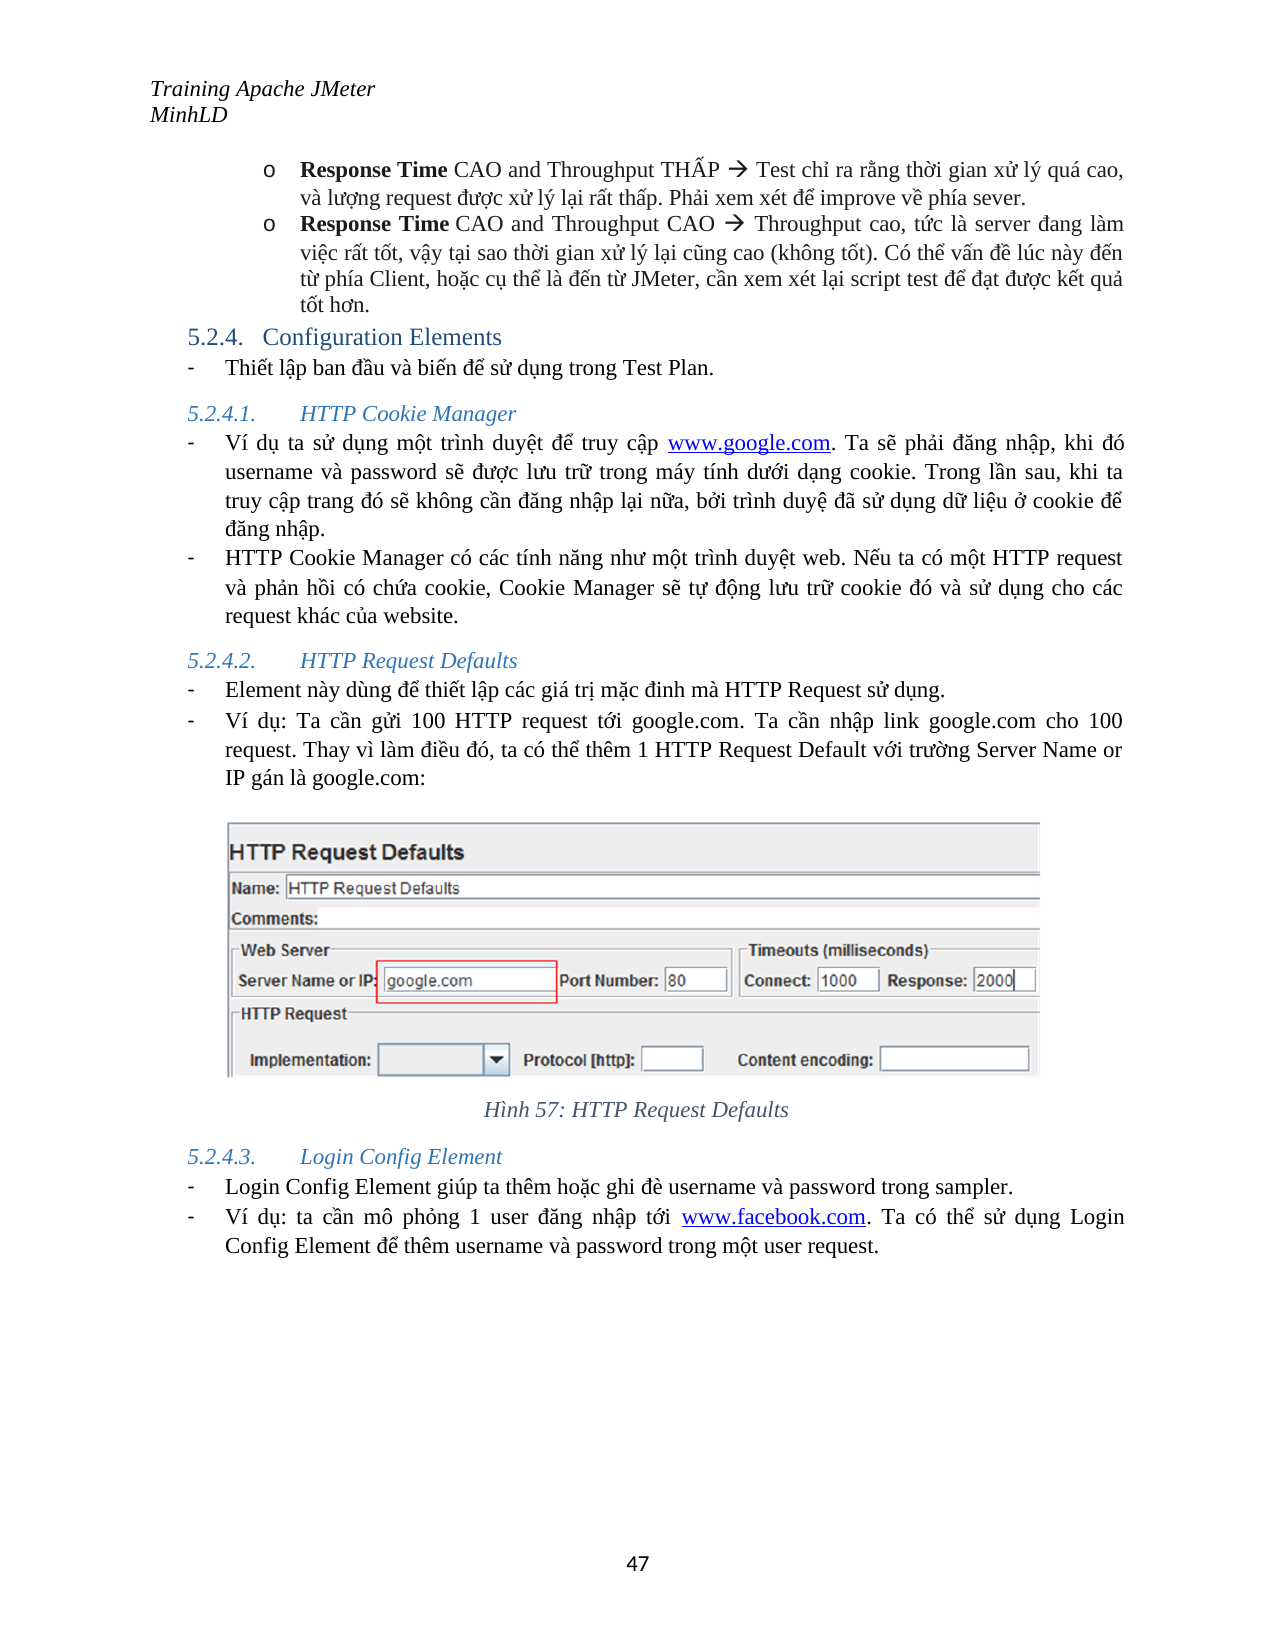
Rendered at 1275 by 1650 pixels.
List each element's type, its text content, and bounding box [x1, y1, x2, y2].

list Response Time CAO and Throughput CAO Throughput cao, tức là server đang làm việc rất tốt, vậy tại sao thời gian xử lý lại cũng cao (không tốt). Có thể vấn đề lúc này đến từ phía Client, hoặc cụ thể là đến từ JMeter, cần xem xét lại script test để đạt được kết quả tốt hơn. [262, 210, 1125, 318]
text Hình 57: HTTP Request Defaults [150, 1096, 1125, 1122]
picture [225, 821, 1041, 1078]
list Element này dùng để thiết lập các giá trị mặc đinh mà HTTP Request sử dụng. [187, 676, 1125, 704]
list Ví dụ ta sử dụng một trình duyệt để truy cập www.google.com. Ta sẽ phải đăng nhập, khi đó username và password sẽ được lưu trữ trong máy tính dưới dạng cookie. Trong lần sau, khi ta truy cập trang đó sẽ không cần đăng nhập lại nữa, bởi trình duyệ đã sử dụng dữ liệu ở cookie để đăng nhập. [187, 428, 1125, 541]
list HTTP Cookie Manager có các tính năng như một trình duyệt web. Nếu ta có một HTTP request và phản hồi có chứa cookie, Cookie Manager sẽ tự động lưu trữ cookie đó và sử dụng cho các request khác của website. [187, 543, 1125, 628]
list Thiết lập ban đầu và biến để sử dụng trong Test Plan. [187, 353, 1125, 381]
subtitle Configuration Elements [187, 322, 1125, 351]
list Ví dụ: Ta cần gửi 100 HTTP request tới google.com. Ta cần nhập link google.com cho 100 request. Thay vì làm điều đó, ta có thể thêm 1 HTTP Request Default với trường Server Name or IP gán là google.com: [187, 706, 1125, 791]
list Ví dụ: ta cần mô phỏng 1 user đăng nhập tới www.facebook.com. Ta có thể sử dụng Login Config Element để thêm username và password trong một user request. [187, 1202, 1125, 1258]
subtitle HTTP Request Defaults [187, 647, 1125, 673]
subtitle HTTP Cookie Manager [187, 400, 1125, 426]
list Response Time CAO and Throughput THẤP Test chỉ ra rằng thời gian xử lý quá cao, và lượng request được xử lý lại rất thấp. Phải xem xét để improve về phía sever. [262, 156, 1125, 210]
list Login Config Element giúp ta thêm hoặc ghi đè username và password trong sampler. [187, 1172, 1125, 1200]
subtitle Login Config Element [187, 1143, 1125, 1170]
